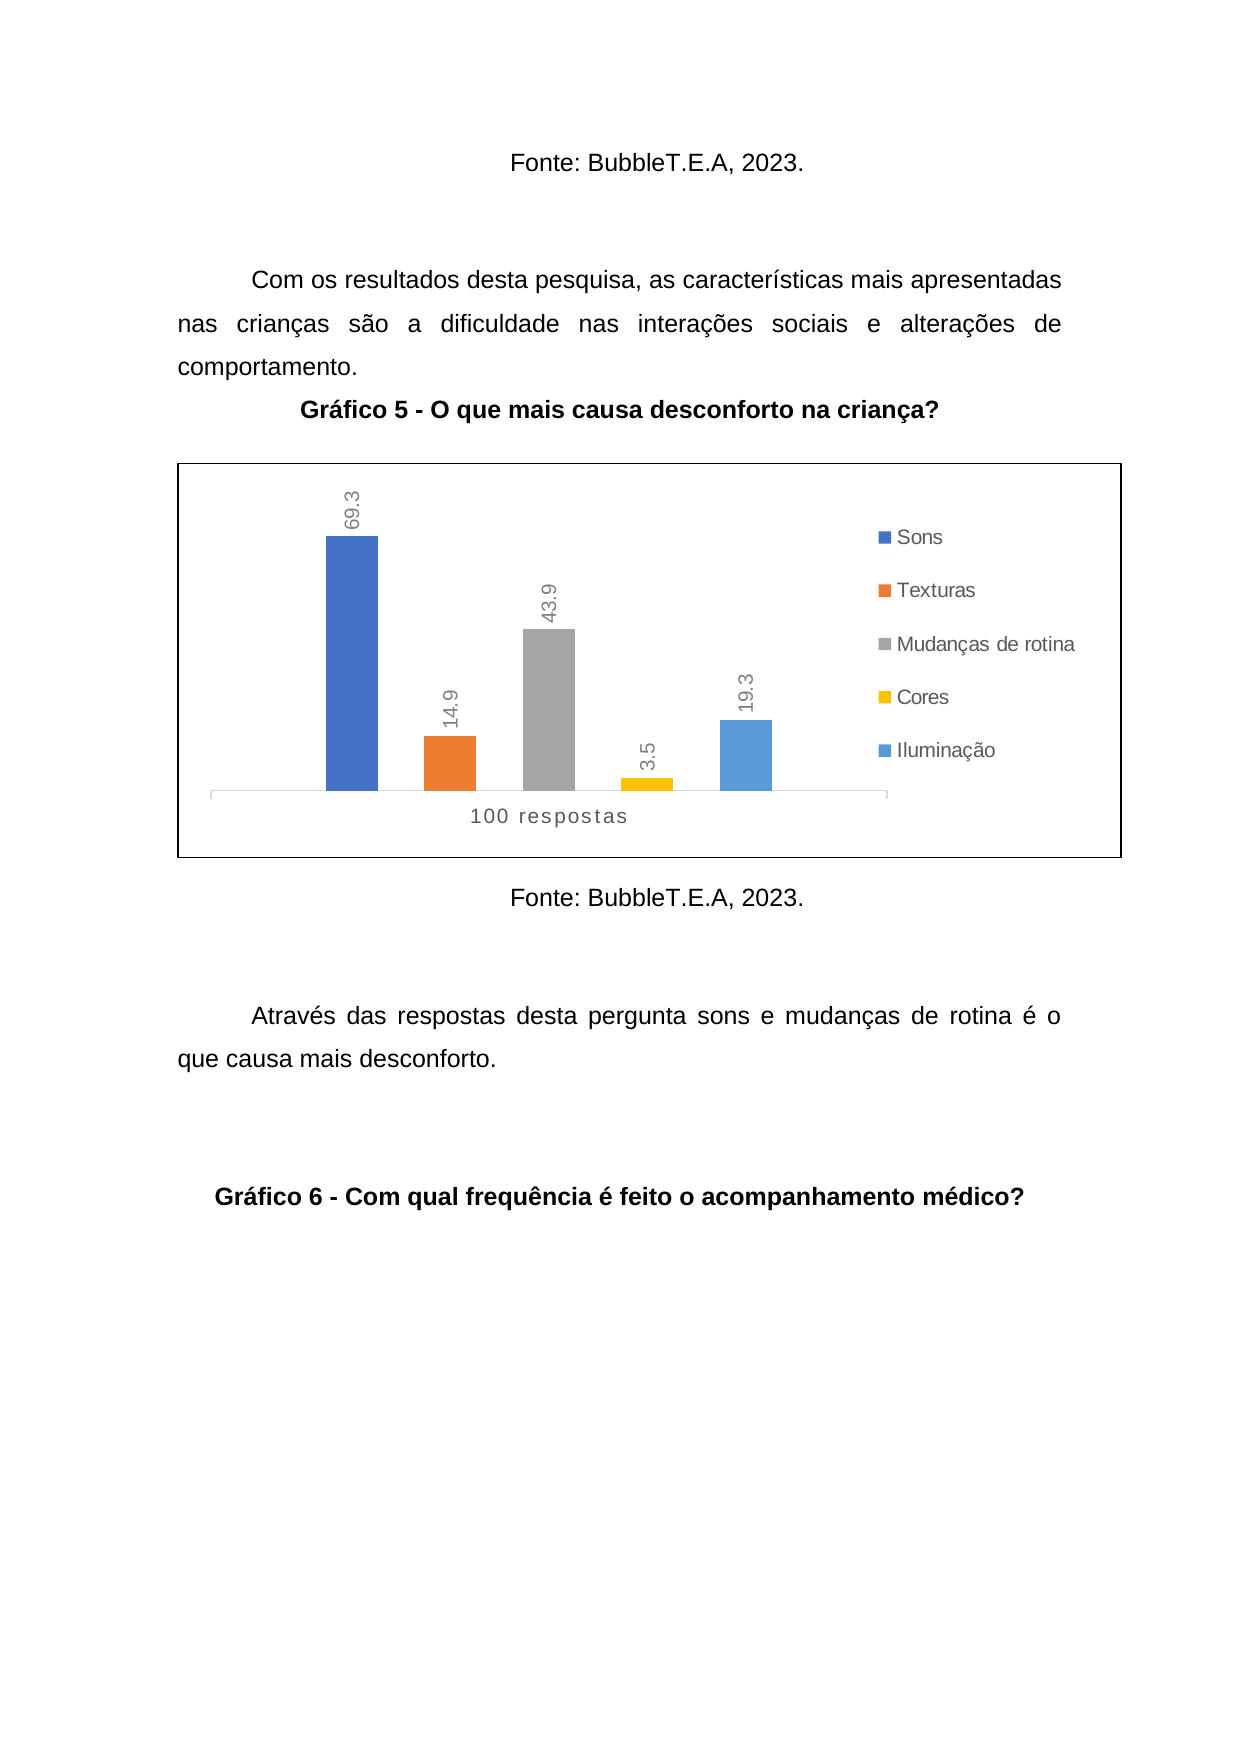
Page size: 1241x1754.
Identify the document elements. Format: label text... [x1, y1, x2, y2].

text Fonte: BubbleT.E.A, 2023. [177, 883, 1063, 912]
text Gráfico 6 - Com qual frequência é feito o acompanhamento médico? [177, 1182, 1063, 1210]
text Fonte: BubbleT.E.A, 2023. [177, 148, 1063, 176]
text Com os resultados desta pesquisa, as características mais apresentadas nas crianças são a dificuldade nas interações sociais e alterações de comportamento. [177, 265, 1063, 380]
text Através das respostas desta pergunta sons e mudanças de rotina é o que causa mais desconforto. [177, 1001, 1063, 1073]
text Gráfico 5 - O que mais causa desconforto na criança? [177, 395, 1063, 423]
